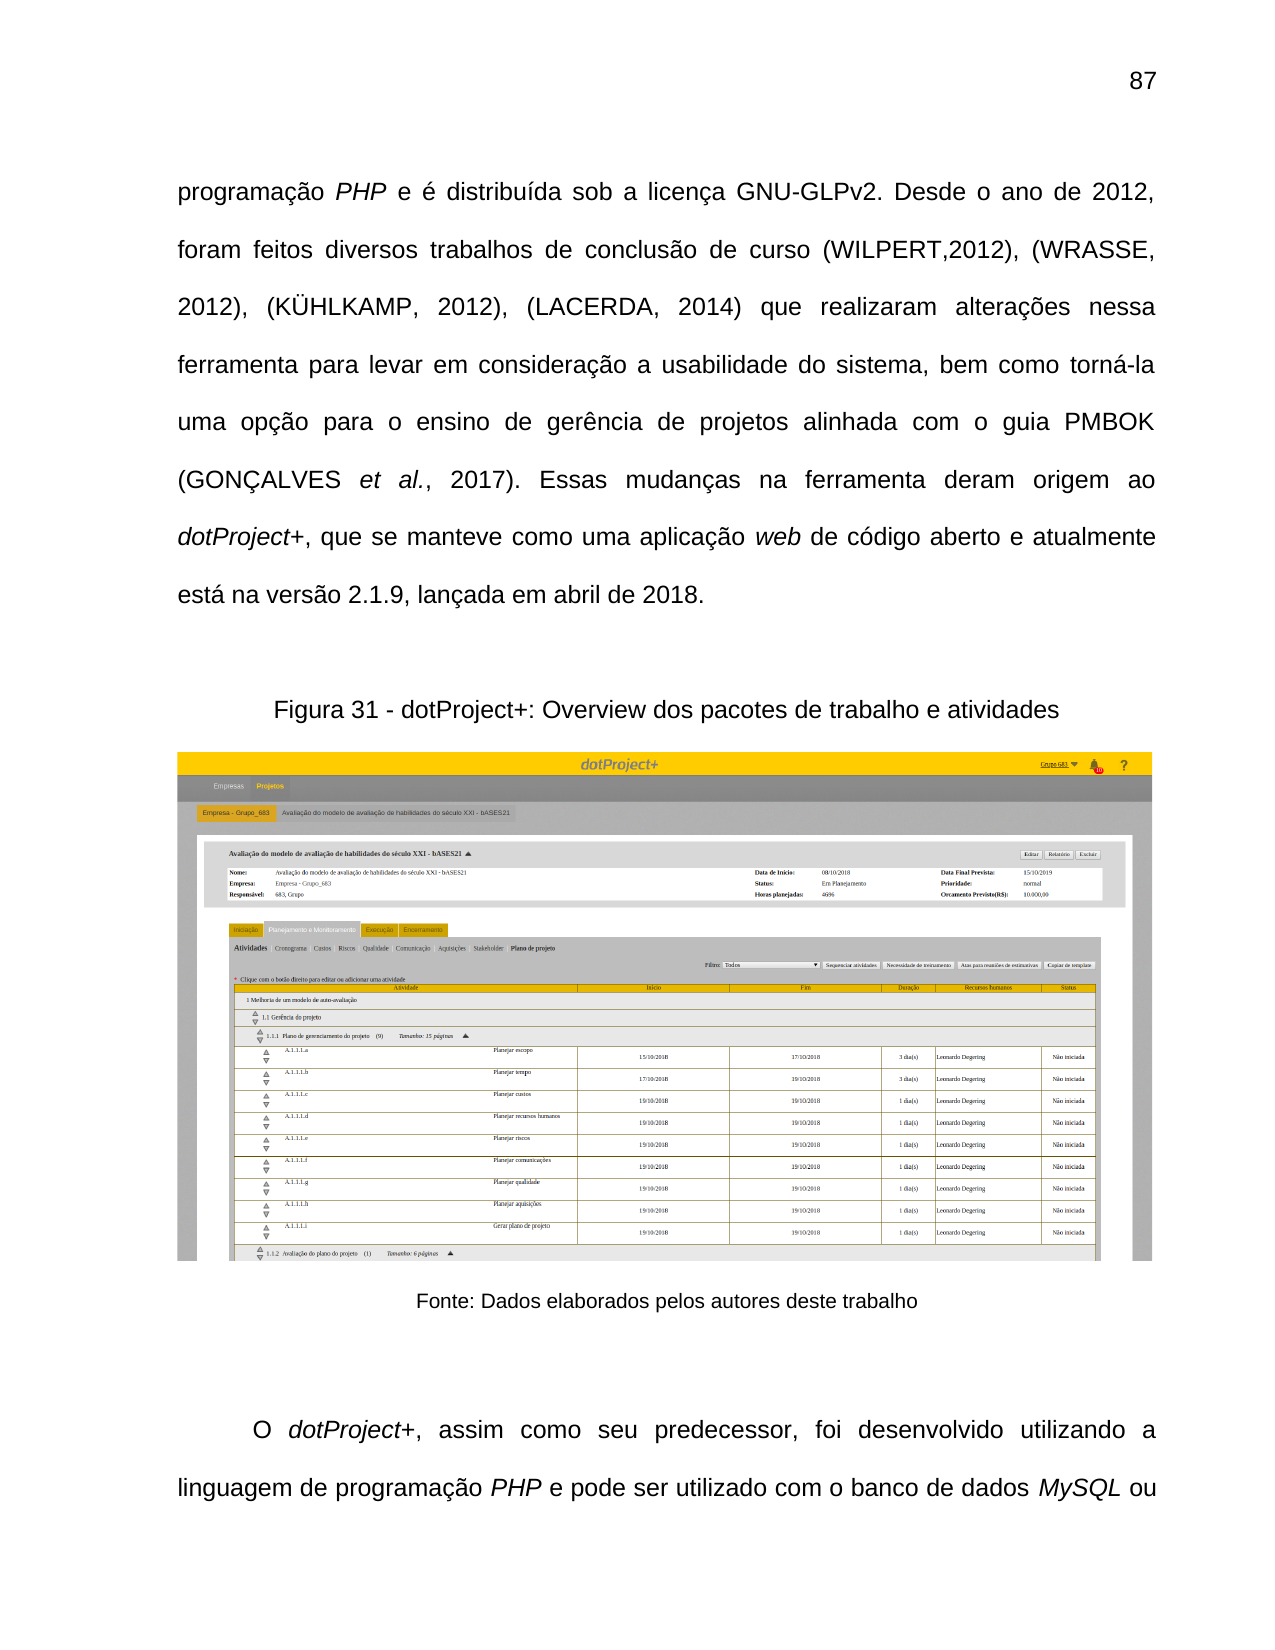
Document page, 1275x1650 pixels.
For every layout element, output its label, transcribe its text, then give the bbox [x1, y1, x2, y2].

text Figura 31 - dotProject+: Overview dos pacotes de trabalho e atividades [177, 695, 1157, 723]
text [177, 177, 1157, 608]
picture [177, 752, 1153, 1261]
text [177, 1416, 1157, 1502]
text Fonte: Dados elaborados pelos autores deste trabalho [177, 1289, 1157, 1313]
